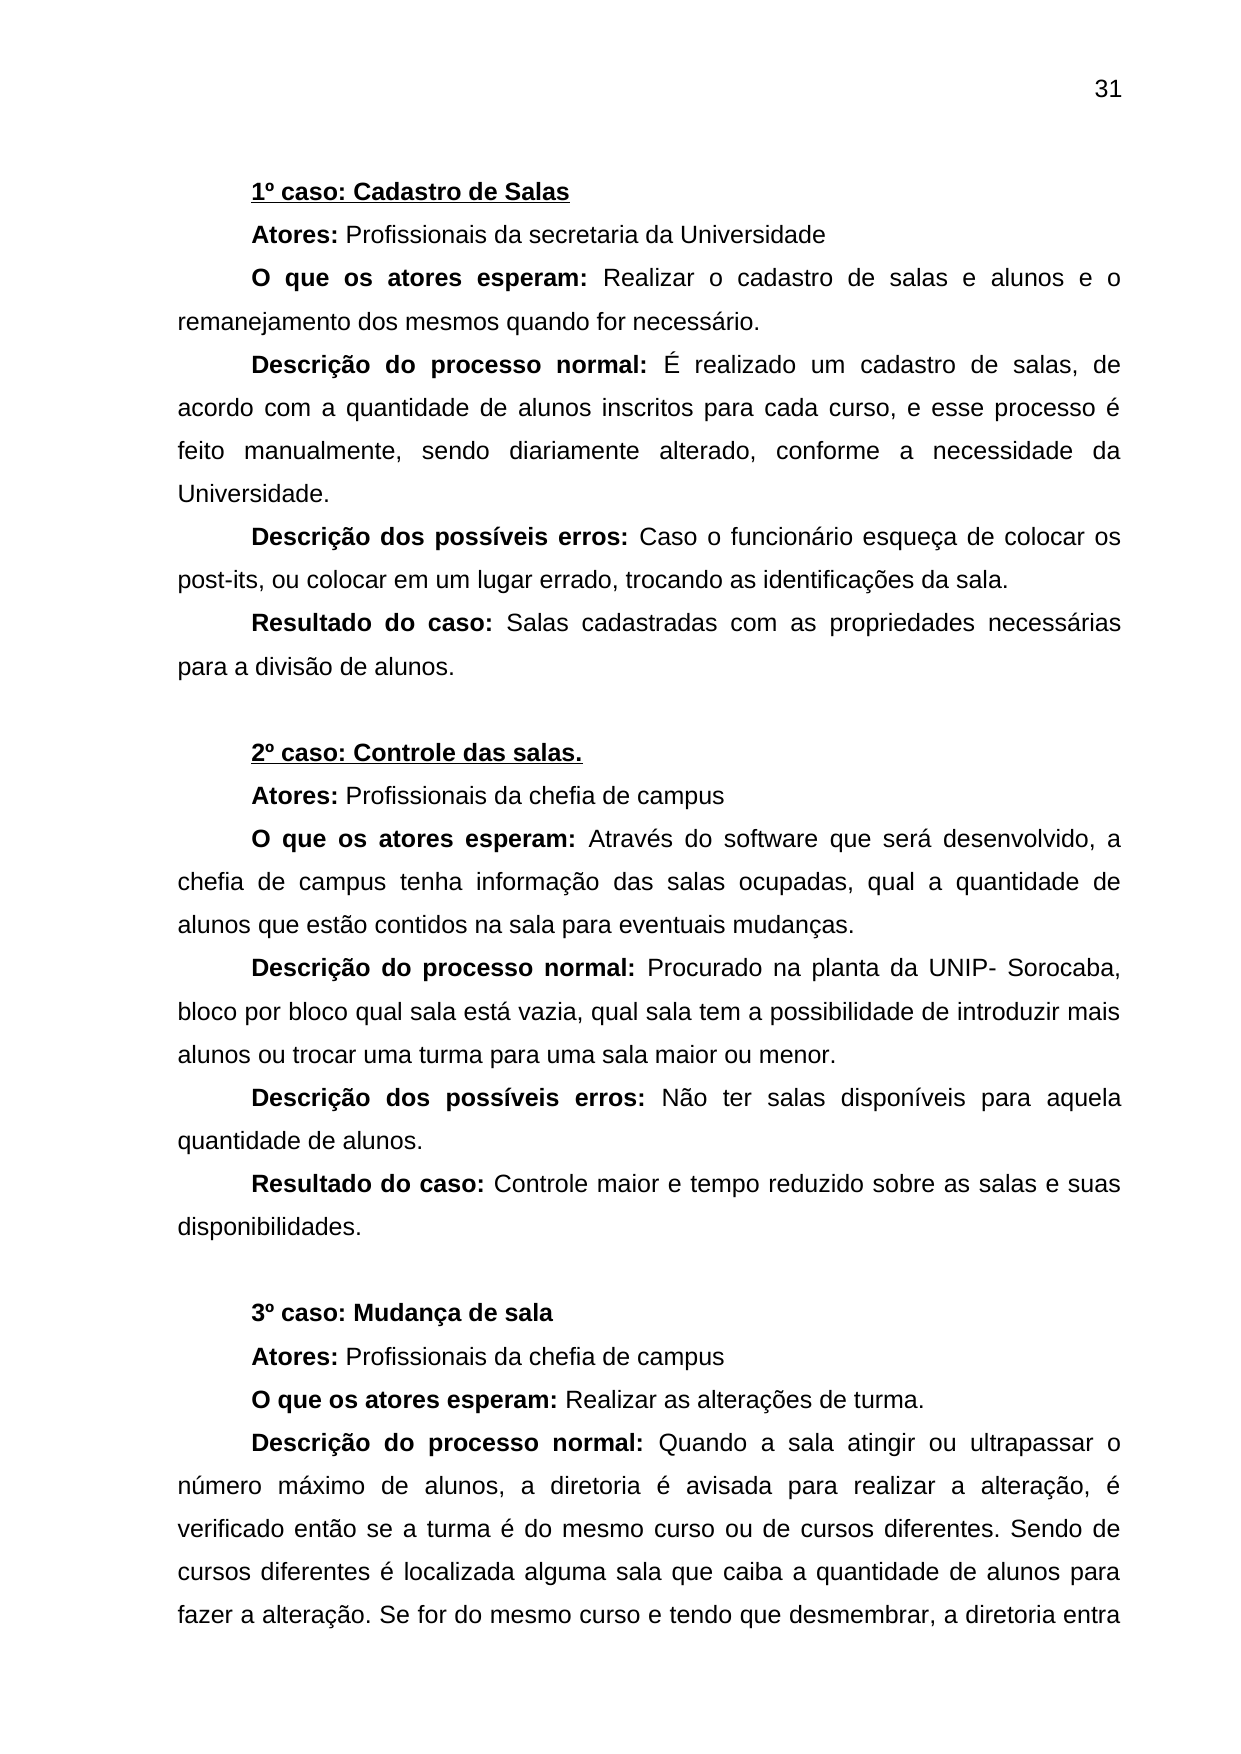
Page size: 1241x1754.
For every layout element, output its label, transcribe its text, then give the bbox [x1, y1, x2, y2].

text 2º caso: Controle das salas. [177, 738, 1122, 767]
text Resultado do caso: Controle maior e tempo reduzido sobre as salas e suas disponibilidades. [177, 1169, 1122, 1241]
text O que os atores esperam: Através do software que será desenvolvido, a chefia de campus tenha informação das salas ocupadas, qual a quantidade de alunos que estão contidos na sala para eventuais mudanças. [177, 824, 1122, 939]
text O que os atores esperam: Realizar o cadastro de salas e alunos e o remanejamento dos mesmos quando for necessário. [177, 263, 1122, 335]
text Descrição do processo normal: É realizado um cadastro de salas, de acordo com a quantidade de alunos inscritos para cada curso, e esse processo é feito manualmente, sendo diariamente alterado, conforme a necessidade da Universidade. [177, 350, 1122, 508]
text 1º caso: Cadastro de Salas [177, 177, 1122, 206]
text Resultado do caso: Salas cadastradas com as propriedades necessárias para a divisão de alunos. [177, 608, 1122, 680]
text Atores: Profissionais da chefia de campus [177, 1342, 1122, 1370]
text Descrição dos possíveis erros: Não ter salas disponíveis para aquela quantidade de alunos. [177, 1083, 1122, 1155]
text Descrição dos possíveis erros: Caso o funcionário esqueça de colocar os post-its, ou colocar em um lugar errado, trocando as identificações da sala. [177, 522, 1122, 594]
text Atores: Profissionais da chefia de campus [177, 781, 1122, 810]
text O que os atores esperam: Realizar as alterações de turma. [177, 1385, 1122, 1413]
text 3º caso: Mudança de sala [177, 1298, 1122, 1327]
text Descrição do processo normal: Procurado na planta da UNIP- Sorocaba, bloco por bloco qual sala está vazia, qual sala tem a possibilidade de introduzir mais alunos ou trocar uma turma para uma sala maior ou menor. [177, 953, 1122, 1068]
text Atores: Profissionais da secretaria da Universidade [177, 220, 1122, 249]
